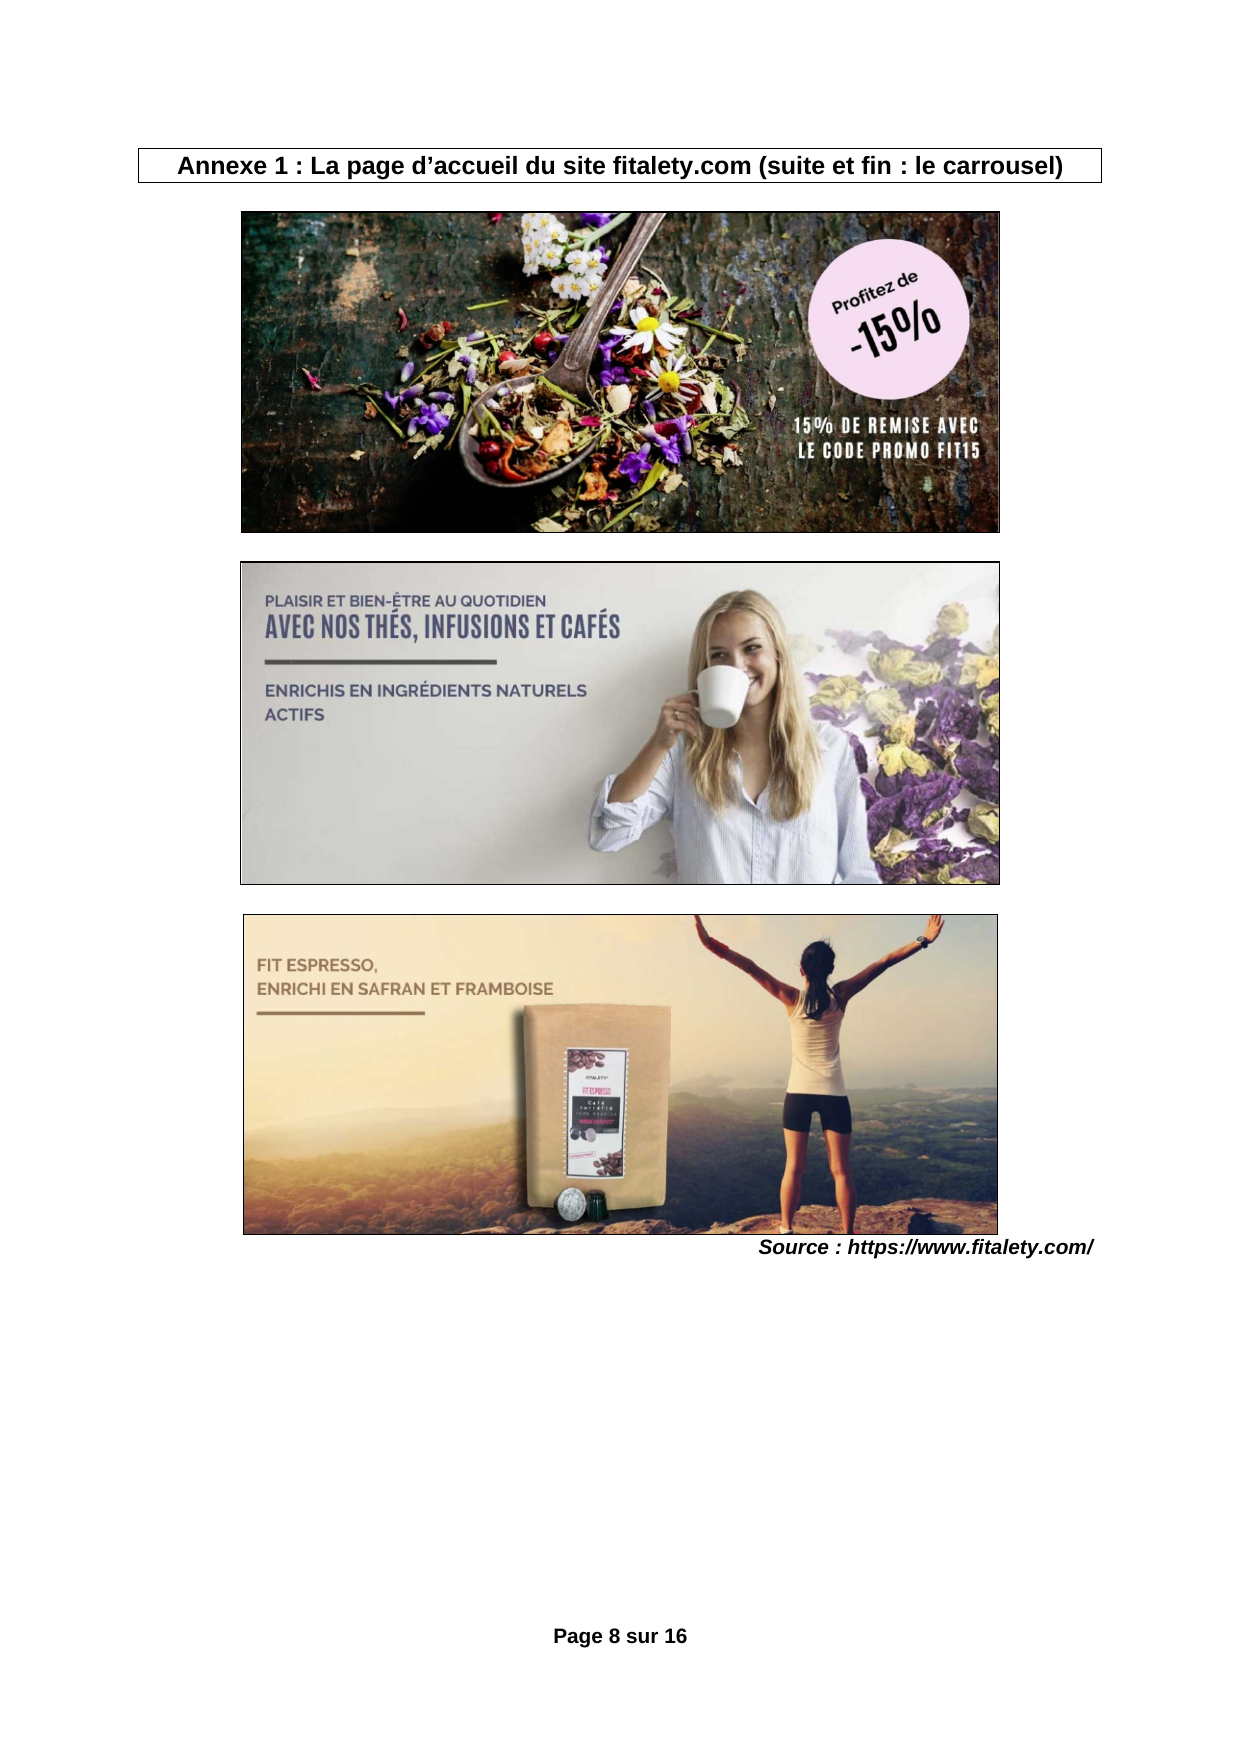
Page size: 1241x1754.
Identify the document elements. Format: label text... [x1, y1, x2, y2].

picture [242, 213, 999, 532]
text Source : https://www.fitalety.com/ [148, 1235, 1093, 1259]
picture [241, 563, 999, 884]
text Annexe 1 : La page d’accueil du site fitalety.com (suite et fin : le carrousel) [139, 149, 1101, 182]
picture [244, 915, 997, 1234]
